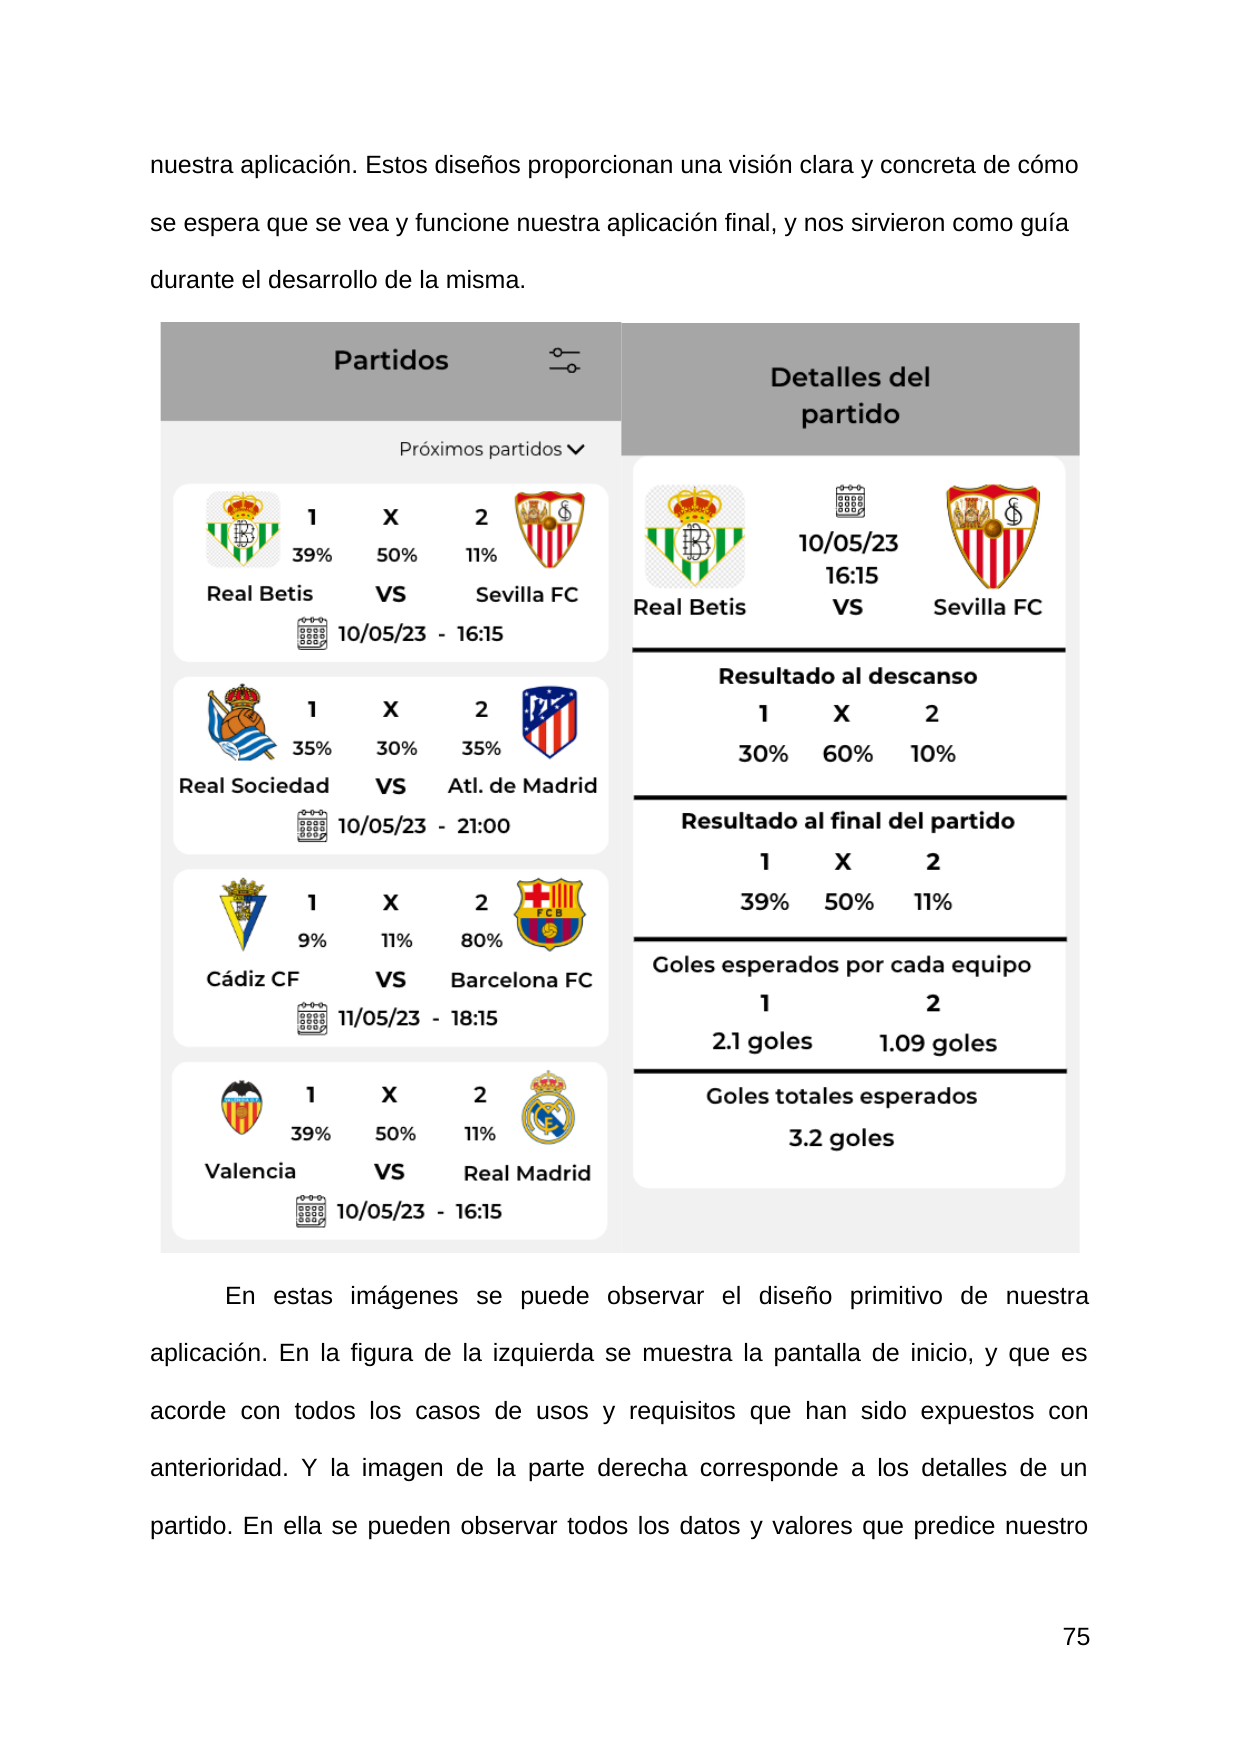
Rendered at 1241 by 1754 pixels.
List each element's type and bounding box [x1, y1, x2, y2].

text [150, 1281, 1090, 1540]
text [150, 150, 1090, 294]
picture [160, 322, 1080, 1253]
